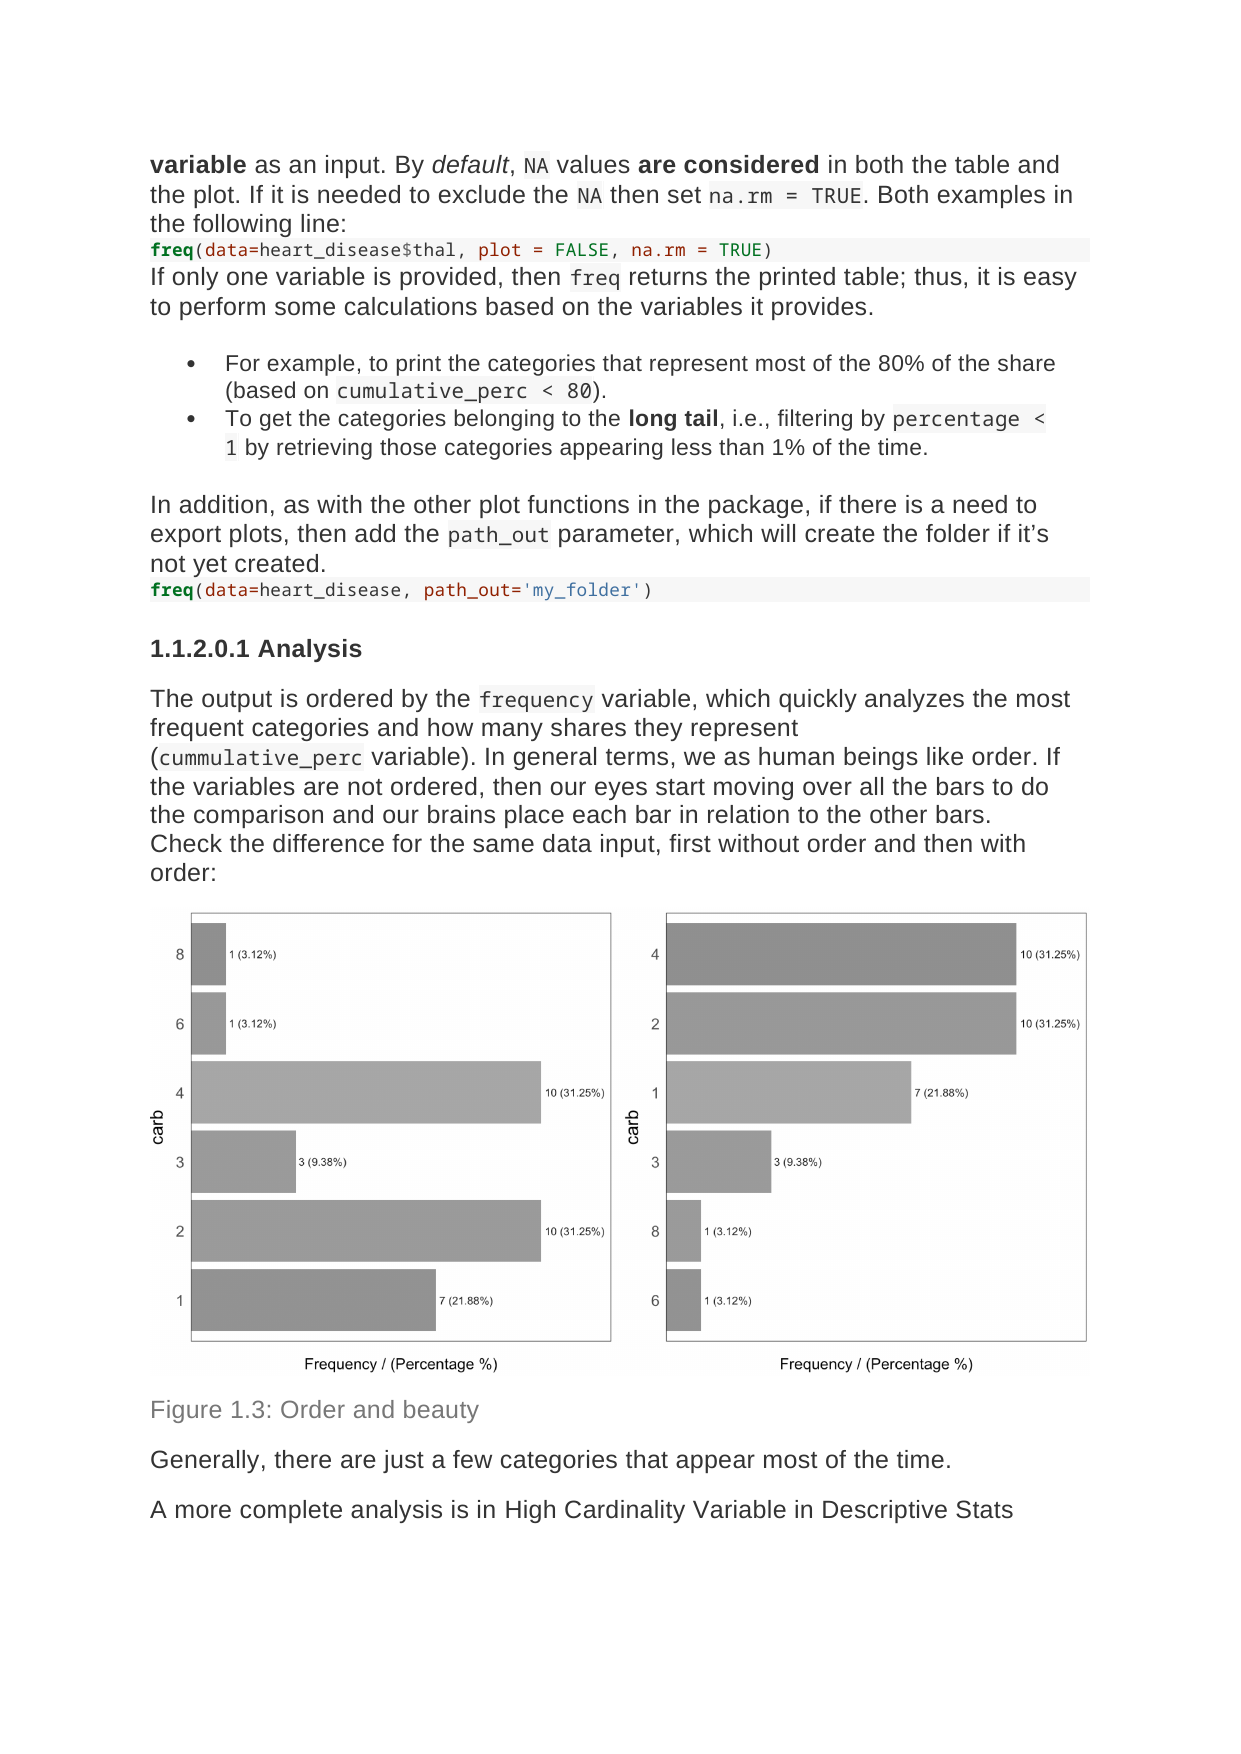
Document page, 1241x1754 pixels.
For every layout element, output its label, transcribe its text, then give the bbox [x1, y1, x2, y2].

text In addition, as with the other plot functions in the package, if there is a need to export plots, then add the path_out parameter, which will create the folder if it’s not yet created. [150, 490, 1090, 577]
text Generally, there are just a few categories that appear most of the time. [150, 1445, 1090, 1473]
text The output is ordered by the frequency variable, which quickly analyzes the most frequent categories and how many shares they represent (cummulative_perc variable). In general terms, we as human beings like order. If the variables are not ordered, then our eyes start moving over all the bars to do the comparison and our brains place each bar in relation to the other bars. [150, 683, 1090, 829]
list To get the categories belonging to the long tail, i.e., filtering by percentage < 1 by retrieving those categories appearing less than 1% of the time. [187, 404, 1090, 461]
subtitle 1.1.2.0.1 Analysis [150, 633, 1090, 662]
text Figure 1.3: Order and beauty [150, 1395, 1090, 1423]
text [150, 150, 1090, 238]
text freq(data=heart_disease, path_out='my_folder') [150, 577, 1090, 602]
text Check the difference for the same data input, first without order and then with order: [150, 829, 1090, 886]
text A more complete analysis is in High Cardinality Variable in Descriptive Stats [150, 1495, 1090, 1523]
text If only one variable is provided, then freq returns the printed table; thus, it is easy to perform some calculations based on the variables it provides. [150, 262, 1090, 320]
picture [150, 907, 1091, 1376]
text freq(data=heart_disease$thal, plot = FALSE, na.rm = TRUE) [150, 238, 1090, 262]
list For example, to print the categories that represent most of the 80% of the share (based on cumulative_perc < 80). [187, 349, 1090, 404]
